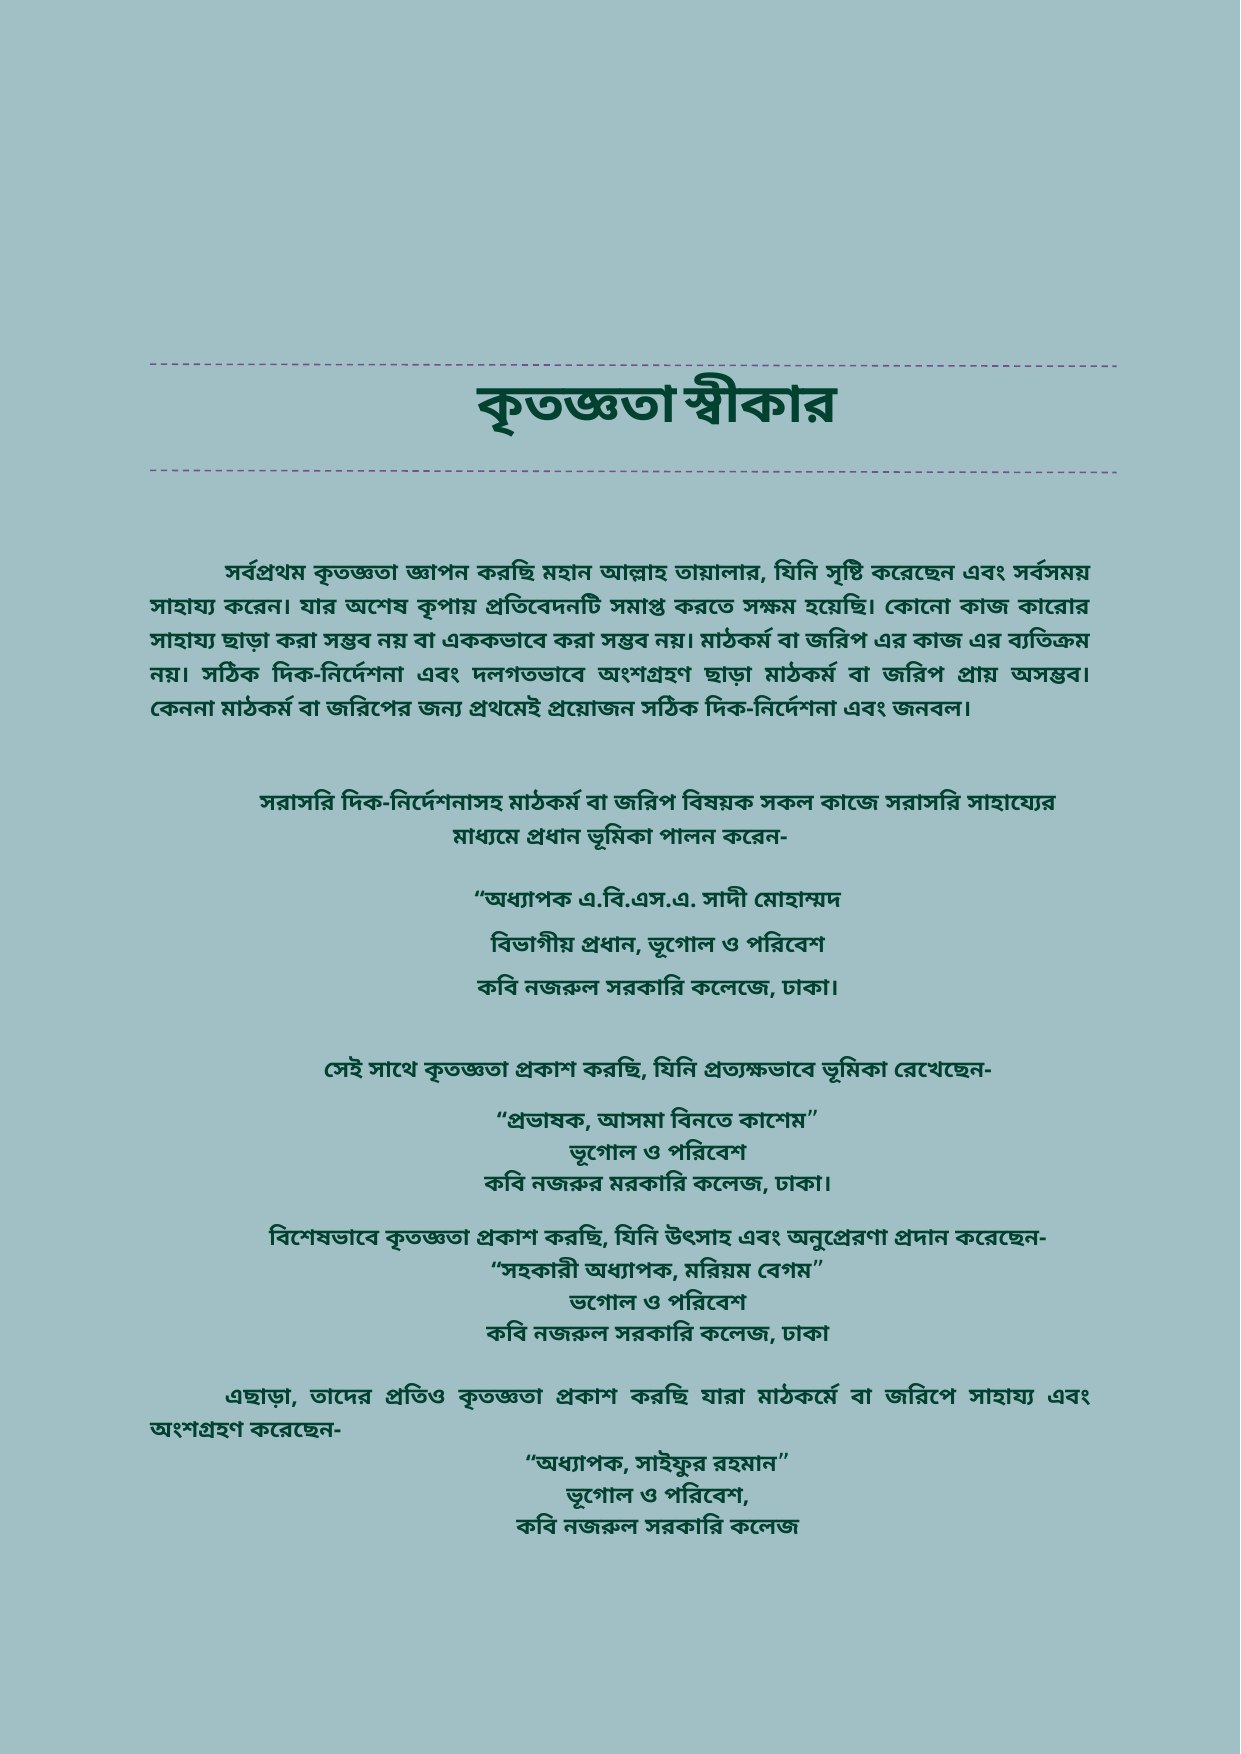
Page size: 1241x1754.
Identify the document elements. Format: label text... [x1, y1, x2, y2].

text সরাসরি দিক-নির্দেশনাসহ মাঠকর্ম বা জরিপ বিষয়ক সকল কাজে সরাসরি সাহায্যের মাধ্যমে প্রধান ভূমিকা পালন করেন- [150, 786, 1090, 851]
text বিভাগীয় প্রধান, ভূগোল ও পরিবেশ [150, 928, 1090, 959]
text এছাড়া, তাদের প্রতিও কৃতজ্ঞতা প্রকাশ করছি যারা মাঠকর্মে বা জরিপে সাহায্য এবং অংশগ্রহণ করেছেন- [150, 1380, 1090, 1445]
text সর্বপ্রথম কৃতজ্ঞতা জ্ঞাপন করছি মহান আল্লাহ তায়ালার, যিনি সৃষ্টি করেছেন এবং সর্বসময় সাহায্য করেন। যার অশেষ কৃপায় প্রতিবেদনটি সমাপ্ত করতে সক্ষম হয়েছি। কোনো কাজ কারোর সাহায্য ছাড়া করা সম্ভব নয় বা এককভাবে করা সম্ভব নয়। মাঠকর্ম বা জরিপ এর কাজ এর ব্যতিক্রম নয়। সঠিক দিক-নির্দেশনা এবং দলগতভাবে অংশগ্রহণ ছাড়া মাঠকর্ম বা জরিপ প্রায় অসম্ভব। কেননা মাঠকর্ম বা জরিপের জন্য প্রথমেই প্রয়োজন সঠিক দিক-নির্দেশনা এবং জনবল। [150, 556, 1090, 723]
text “অধ্যাপক, সাইফুর রহমান” [150, 1445, 1090, 1479]
text কবি নজরুর মরকারি কলেজ, ঢাকা। [150, 1167, 1090, 1198]
text কবি নজরুল সরকারি কলেজ [150, 1510, 1090, 1542]
text “সহকারী অধ্যাপক, মরিয়ম বেগম” [150, 1252, 1090, 1286]
text ভূগোল ও পরিবেশ [150, 1135, 1090, 1167]
text “প্রভাষক, আসমা বিনতে কাশেম” [150, 1101, 1090, 1135]
text কৃতজ্ঞতা স্বীকার [150, 364, 1090, 438]
text কবি নজরুল সরকারি কলেজে, ঢাকা। [150, 971, 1090, 1002]
text বিশেষভাবে কৃতজ্ঞতা প্রকাশ করছি, যিনি উৎসাহ এবং অনুপ্রেরণা প্রদান করেছেন- [150, 1221, 1090, 1252]
text ভূগোল ও পরিবেশ, [150, 1479, 1090, 1510]
text “অধ্যাপক এ.বি.এস.এ. সাদী মোহাম্মদ [150, 883, 1090, 914]
text সেই সাথে কৃতজ্ঞতা প্রকাশ করছি, যিনি প্রত্যক্ষভাবে ভূমিকা রেখেছেন- [150, 1053, 1090, 1084]
text ভগোল ও পরিবেশ [150, 1286, 1090, 1317]
text কবি নজরুল সরকারি কলেজ, ঢাকা [150, 1317, 1090, 1348]
